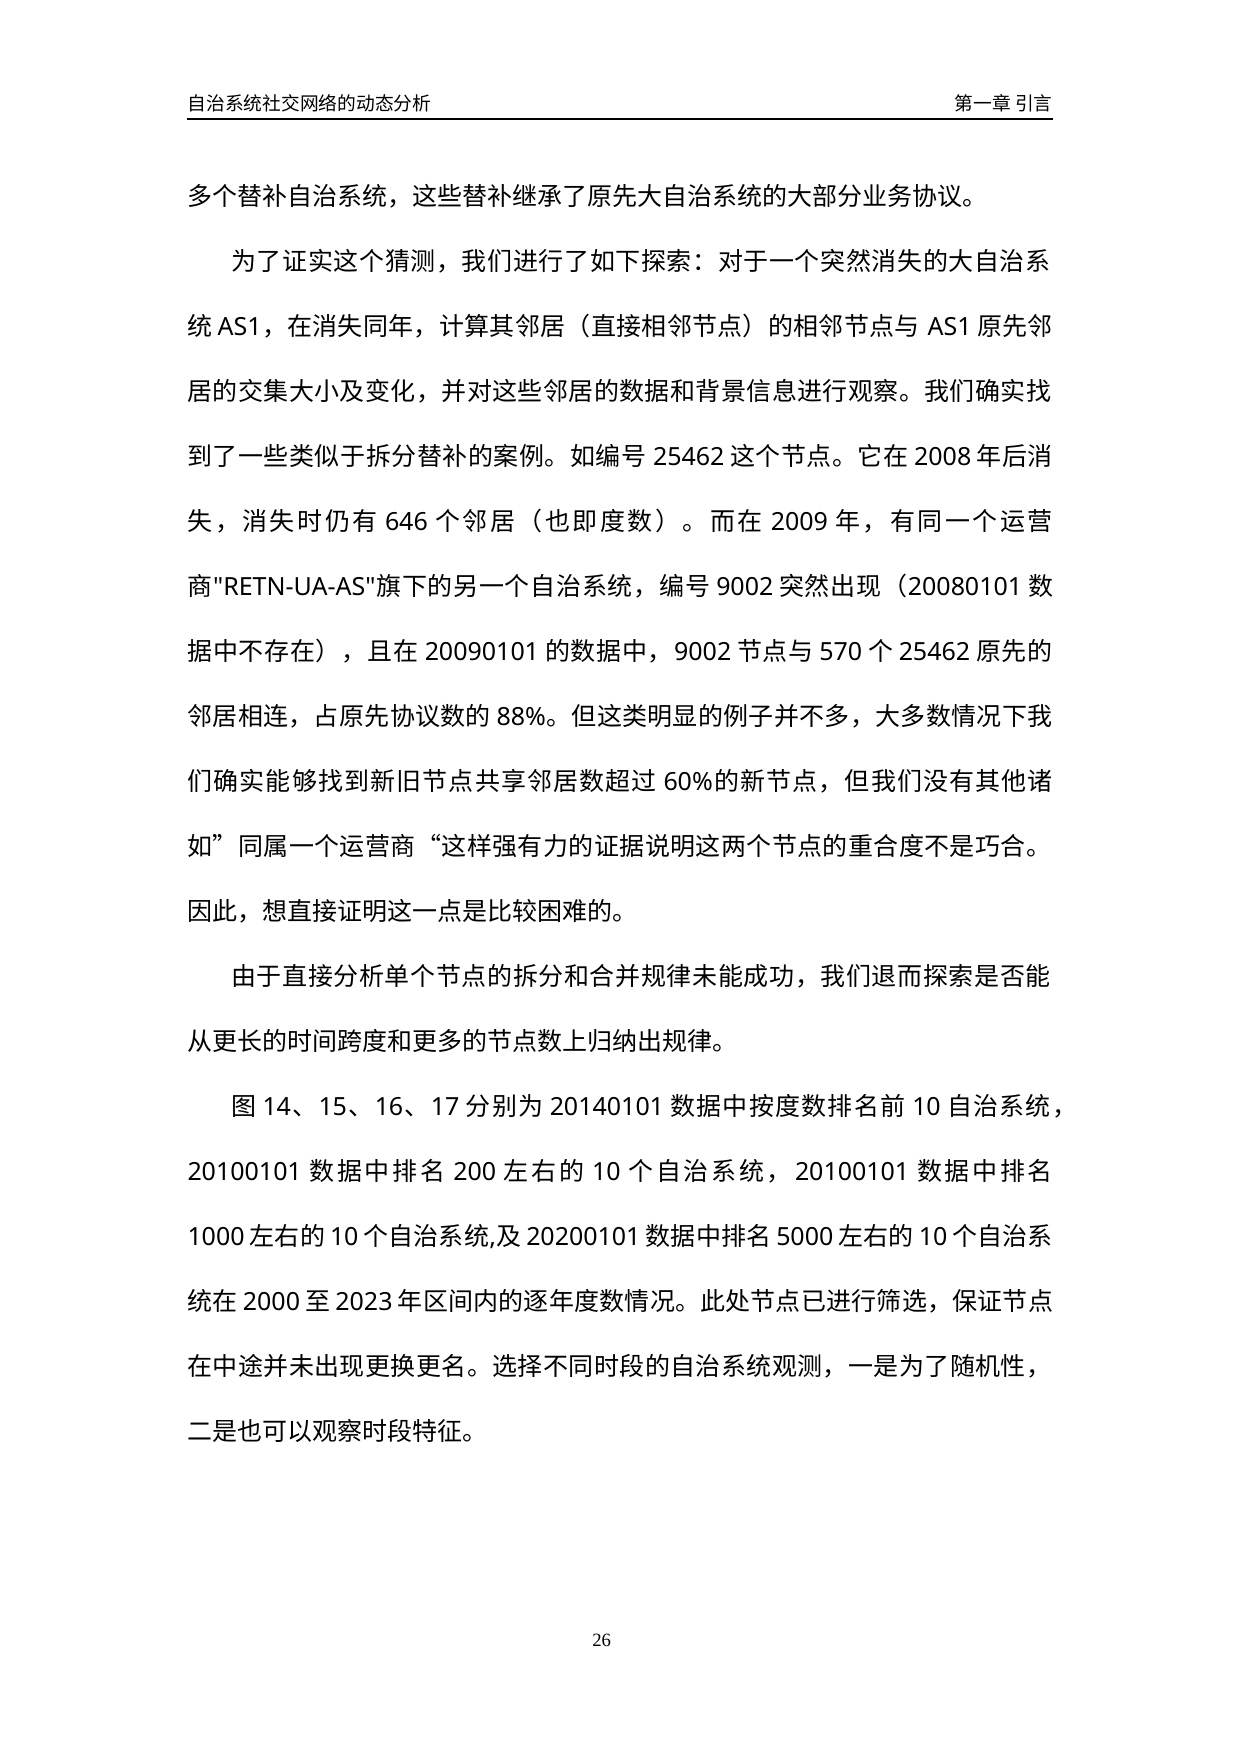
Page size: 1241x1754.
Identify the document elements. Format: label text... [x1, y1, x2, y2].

text 由于直接分析单个节点的拆分和合并规律未能成功，我们退而探索是否能从更长的时间跨度和更多的节点数上归纳出规律。 [187, 942, 1053, 1072]
text 为了证实这个猜测，我们进行了如下探索：对于一个突然消失的大自治系统AS1，在消失同年，计算其邻居（直接相邻节点）的相邻节点与AS1原先邻居的交集大小及变化，并对这些邻居的数据和背景信息进行观察。我们确实找到了一些类似于拆分替补的案例。如编号25462这个节点。它在2008年后消失，消失时仍有646个邻居（也即度数）。而在2009年，有同一个运营商"RETN-UA-AS"旗下的另一个自治系统，编号9002突然出现（20080101数据中不存在），且在20090101的数据中，9002节点与570个25462原先的邻居相连，占原先协议数的88%。但这类明显的例子并不多，大多数情况下我们确实能够找到新旧节点共享邻居数超过60%的新节点，但我们没有其他诸如”同属一个运营商“这样强有力的证据说明这两个节点的重合度不是巧合。因此，想直接证明这一点是比较困难的。 [187, 227, 1053, 942]
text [187, 162, 1053, 227]
text 图14、15、16、17分别为20140101数据中按度数排名前10自治系统，20100101数据中排名200左右的10个自治系统，20100101数据中排名1000左右的10个自治系统,及20200101数据中排名5000左右的10个自治系统在2000至2023年区间内的逐年度数情况。此处节点已进行筛选，保证节点在中途并未出现更换更名。选择不同时段的自治系统观测，一是为了随机性，二是也可以观察时段特征。 [187, 1072, 1053, 1462]
